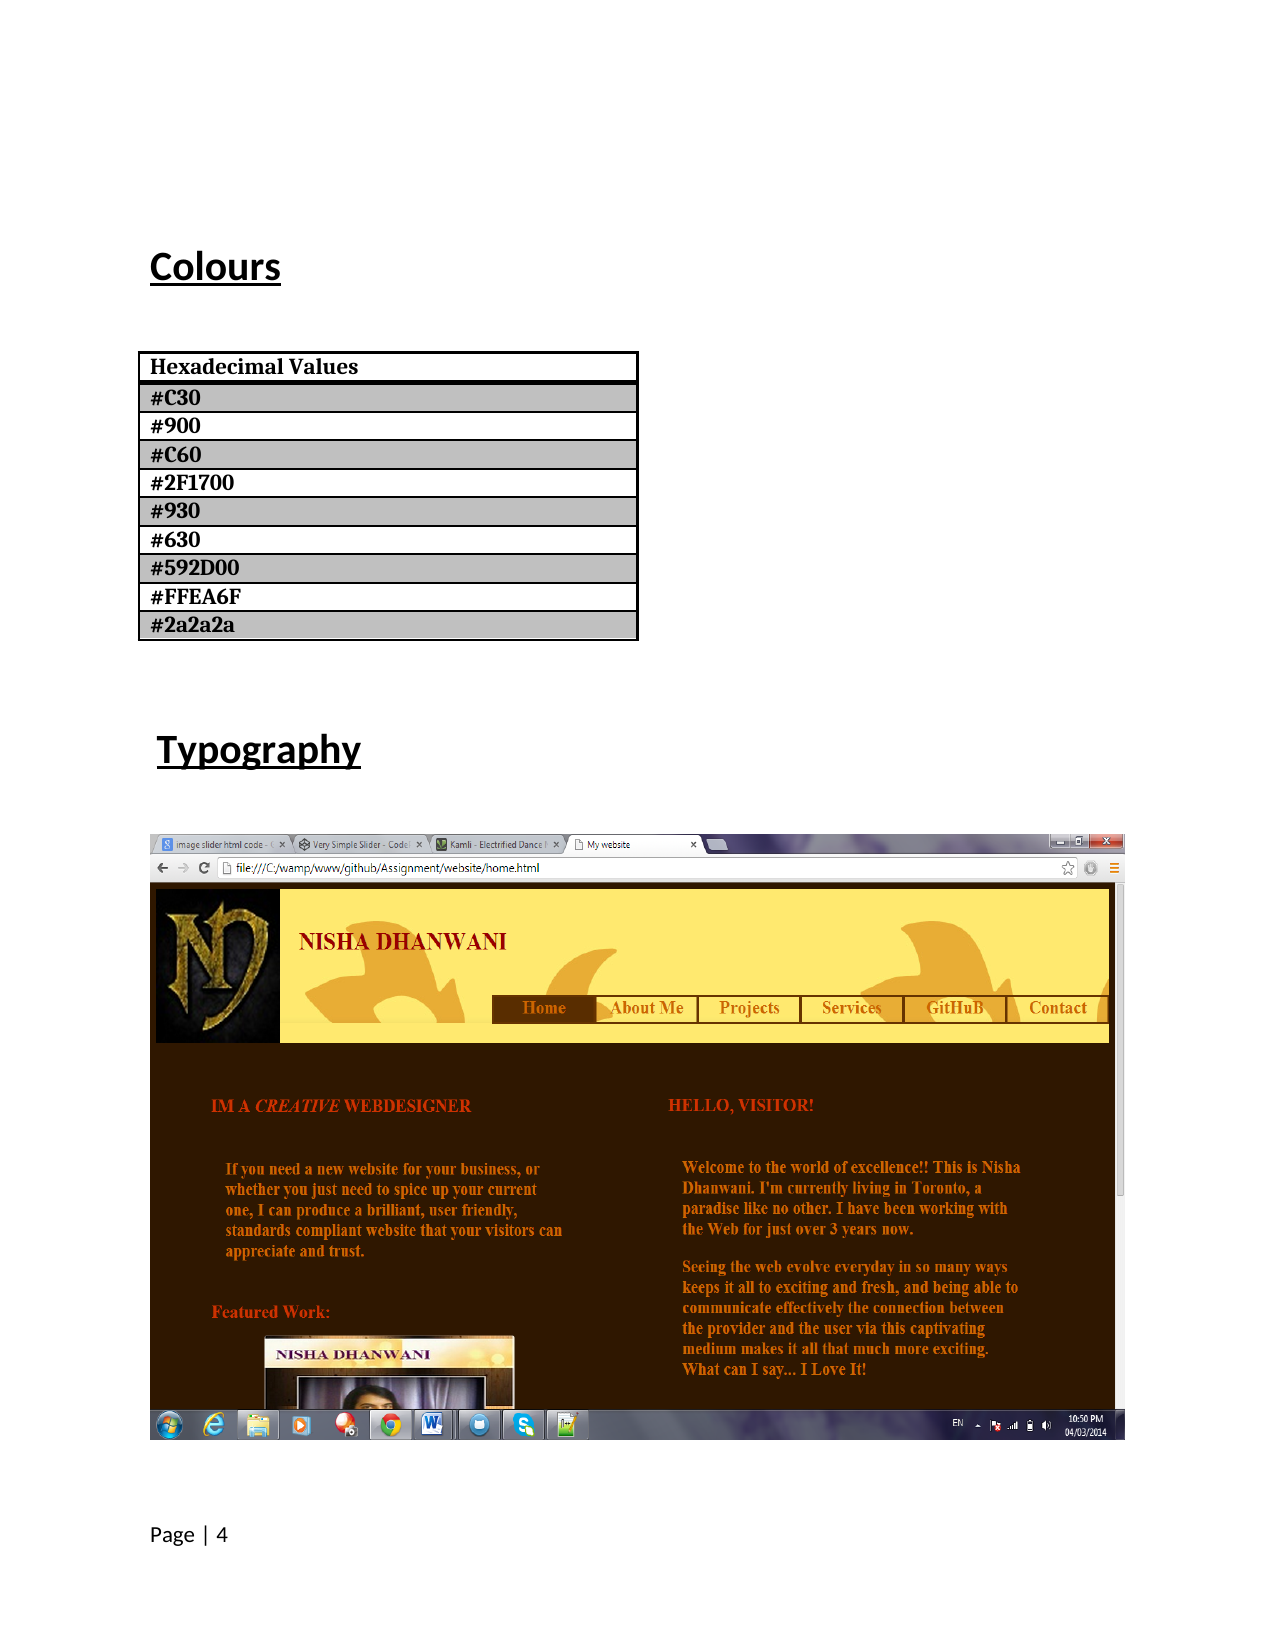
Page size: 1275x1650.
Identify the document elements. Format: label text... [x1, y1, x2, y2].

subtitle Colours [150, 240, 1125, 291]
table_cell #900 [140, 413, 636, 439]
table_cell #2a2a2a [140, 612, 636, 638]
table_cell #592D00 [140, 555, 636, 582]
table_cell #930 [140, 498, 636, 525]
subtitle Typography [150, 723, 1125, 773]
table_header Hexadecimal Values [140, 354, 636, 380]
table_cell #2F1700 [140, 470, 636, 496]
table_cell #630 [140, 527, 636, 553]
table_cell #C60 [140, 441, 636, 468]
table_cell #C30 [140, 385, 636, 411]
table_cell #FFEA6F [140, 584, 636, 610]
picture [150, 834, 1125, 1440]
